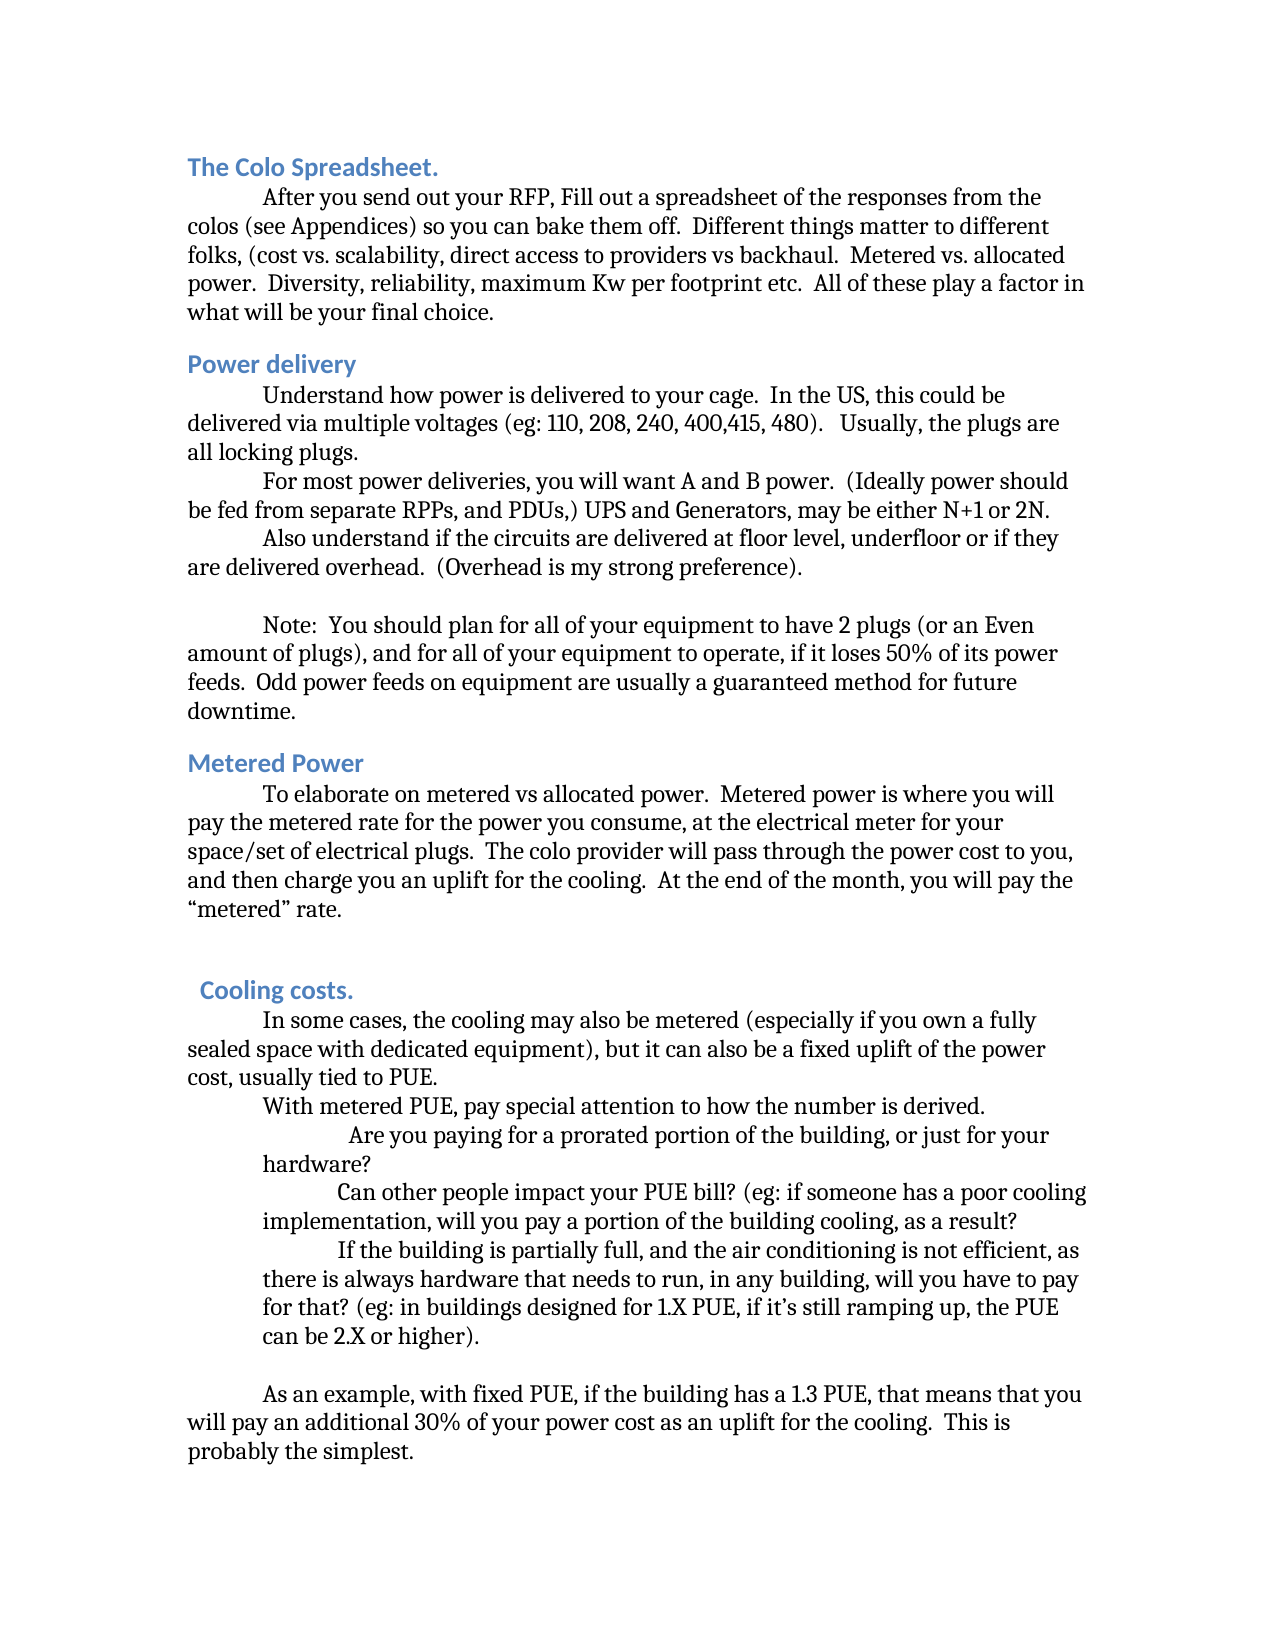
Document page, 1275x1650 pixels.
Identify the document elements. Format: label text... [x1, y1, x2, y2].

text Also understand if the circuits are delivered at floor level, underfloor or if they are delivered overhead. (Overhead is my strong preference). [187, 524, 1087, 582]
subtitle Cooling costs. [187, 973, 1087, 1006]
text As an example, with fixed PUE, if the building has a 1.3 PUE, that means that you will pay an additional 30% of your power cost as an uplift for the cooling. This is probably the simplest. [187, 1379, 1087, 1466]
text After you send out your RFP, Fill out a spreadsheet of the responses from the colos (see Appendices) so you can bake them off. Different things matter to different folks, (cost vs. scalability, direct access to providers vs backhaul. Metered vs. allocated power. Diversity, reliability, maximum Kw per footprint etc. All of these play a factor in what will be your final choice. [187, 183, 1087, 327]
subtitle Metered Power [187, 746, 1087, 779]
text With metered PUE, pay special attention to how the number is derived. [187, 1092, 1087, 1121]
text To elaborate on metered vs allocated power. Metered power is where you will pay the metered rate for the power you consume, at the electrical meter for your space/set of electrical plugs. The colo provider will pass through the power cost to you, and then charge you an uplift for the cooling. At the end of the month, you will pay the “metered” rate. [187, 779, 1087, 923]
subtitle Power delivery [187, 348, 1087, 381]
text Can other people impact your PUE bill? (eg: if someone has a poor cooling implementation, will you pay a portion of the building cooling, as a result? [262, 1178, 1087, 1236]
text For most power deliveries, you will want A and B power. (Ideally power should be fed from separate RPPs, and PDUs,) UPS and Generators, may be either N+1 or 2N. [187, 467, 1087, 524]
text Note: You should plan for all of your equipment to have 2 plugs (or an Even amount of plugs), and for all of your equipment to operate, if it loses 50% of its power feeds. Odd power feeds on equipment are usually a guaranteed method for future downtime. [187, 611, 1087, 726]
text If the building is partially full, and the air conditioning is not efficient, as there is always hardware that needs to run, in any building, will you have to pay for that? (eg: in buildings designed for 1.X PUE, if it’s still ramping up, the PUE can be 2.X or higher). [262, 1236, 1087, 1351]
subtitle The Colo Spreadsheet. [187, 150, 1087, 183]
text Understand how power is delivered to your cage. In the US, this could be delivered via multiple voltages (eg: 110, 208, 240, 400,415, 480). Usually, the plugs are all locking plugs. [187, 381, 1087, 467]
text Are you paying for a prorated portion of the building, or just for your hardware? [262, 1121, 1087, 1178]
text In some cases, the cooling may also be metered (especially if you own a fully sealed space with dedicated equipment), but it can also be a fixed uplift of the power cost, usually tied to PUE. [187, 1006, 1087, 1092]
